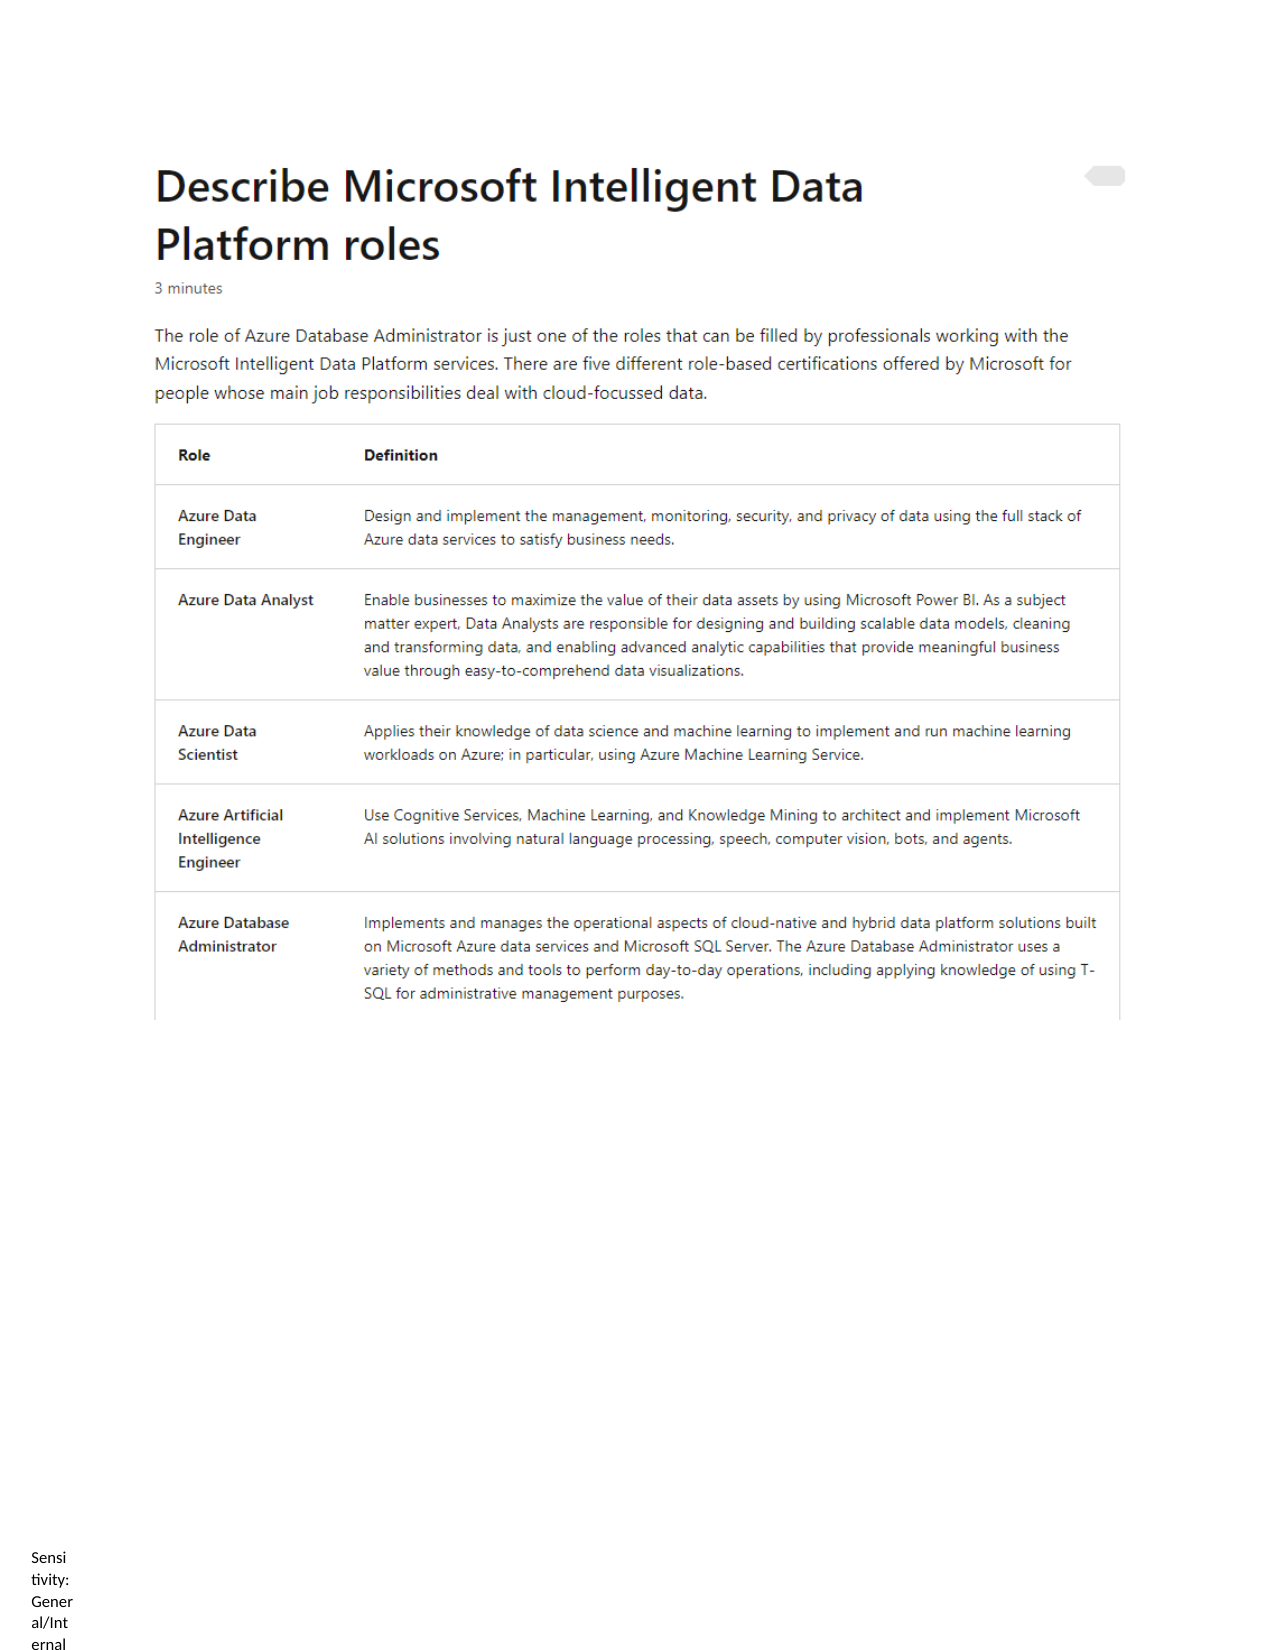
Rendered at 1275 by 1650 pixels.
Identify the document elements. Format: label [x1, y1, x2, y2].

picture [150, 150, 1125, 1020]
